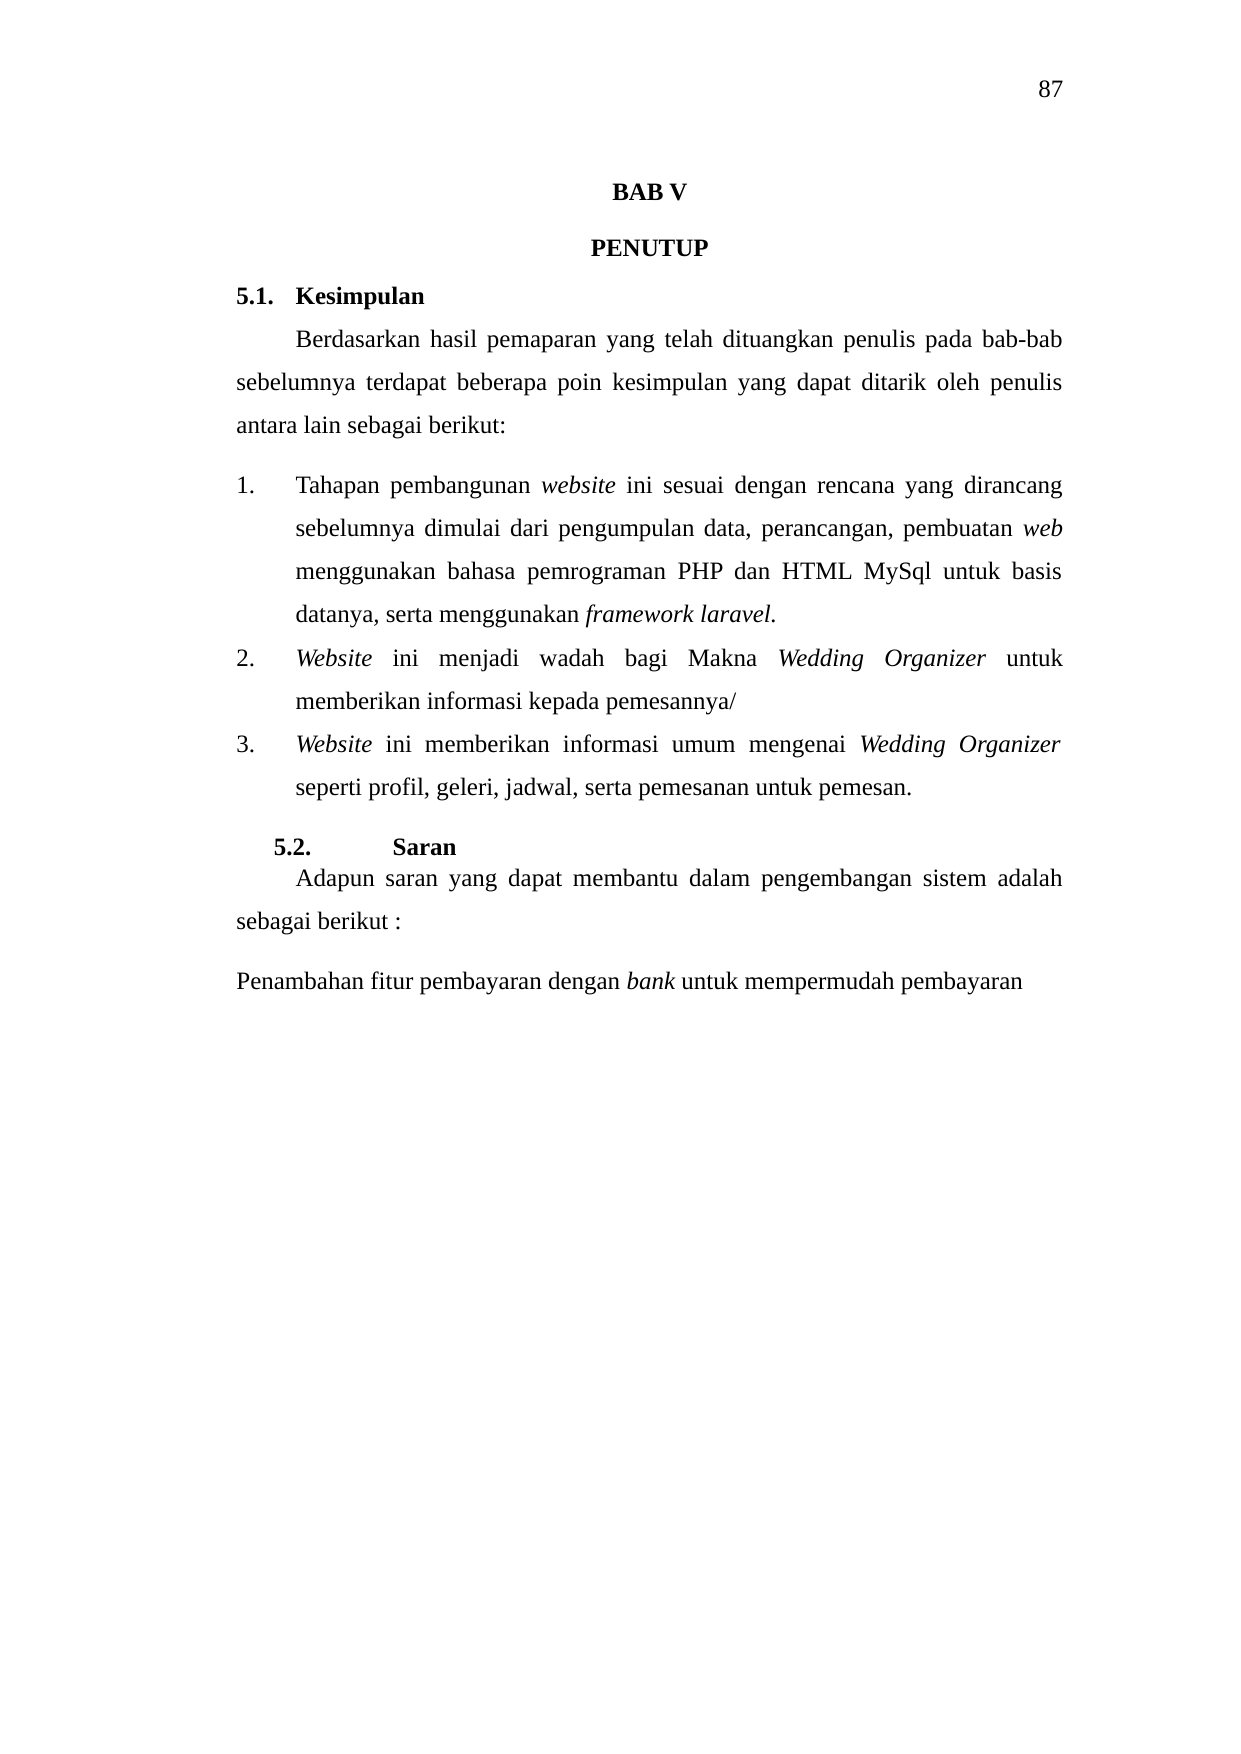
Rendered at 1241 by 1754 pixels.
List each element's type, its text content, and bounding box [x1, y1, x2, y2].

text PENUTUP [236, 233, 1063, 262]
text Penambahan fitur pembayaran dengan bank untuk mempermudah pembayaran [236, 966, 1063, 994]
subtitle Kesimpulan [236, 281, 1063, 310]
list Website ini menjadi wadah bagi Makna Wedding Organizer untuk memberikan informasi kepada pemesannya/ [236, 643, 1063, 714]
subtitle Saran [274, 832, 1063, 861]
text Berdasarkan hasil pemaparan yang telah dituangkan penulis pada bab-bab sebelumnya terdapat beberapa poin kesimpulan yang dapat ditarik oleh penulis antara lain sebagai berikut: [236, 324, 1063, 439]
list Website ini memberikan informasi umum mengenai Wedding Organizer seperti profil, geleri, jadwal, serta pemesanan untuk pemesan. [236, 729, 1063, 801]
subtitle BAB V [236, 177, 1063, 206]
list Tahapan pembangunan website ini sesuai dengan rencana yang dirancang sebelumnya dimulai dari pengumpulan data, perancangan, pembuatan web menggunakan bahasa pemrograman PHP dan HTML MySql untuk basis datanya, serta menggunakan framework laravel. [236, 470, 1063, 628]
text Adapun saran yang dapat membantu dalam pengembangan sistem adalah sebagai berikut : [236, 863, 1063, 935]
